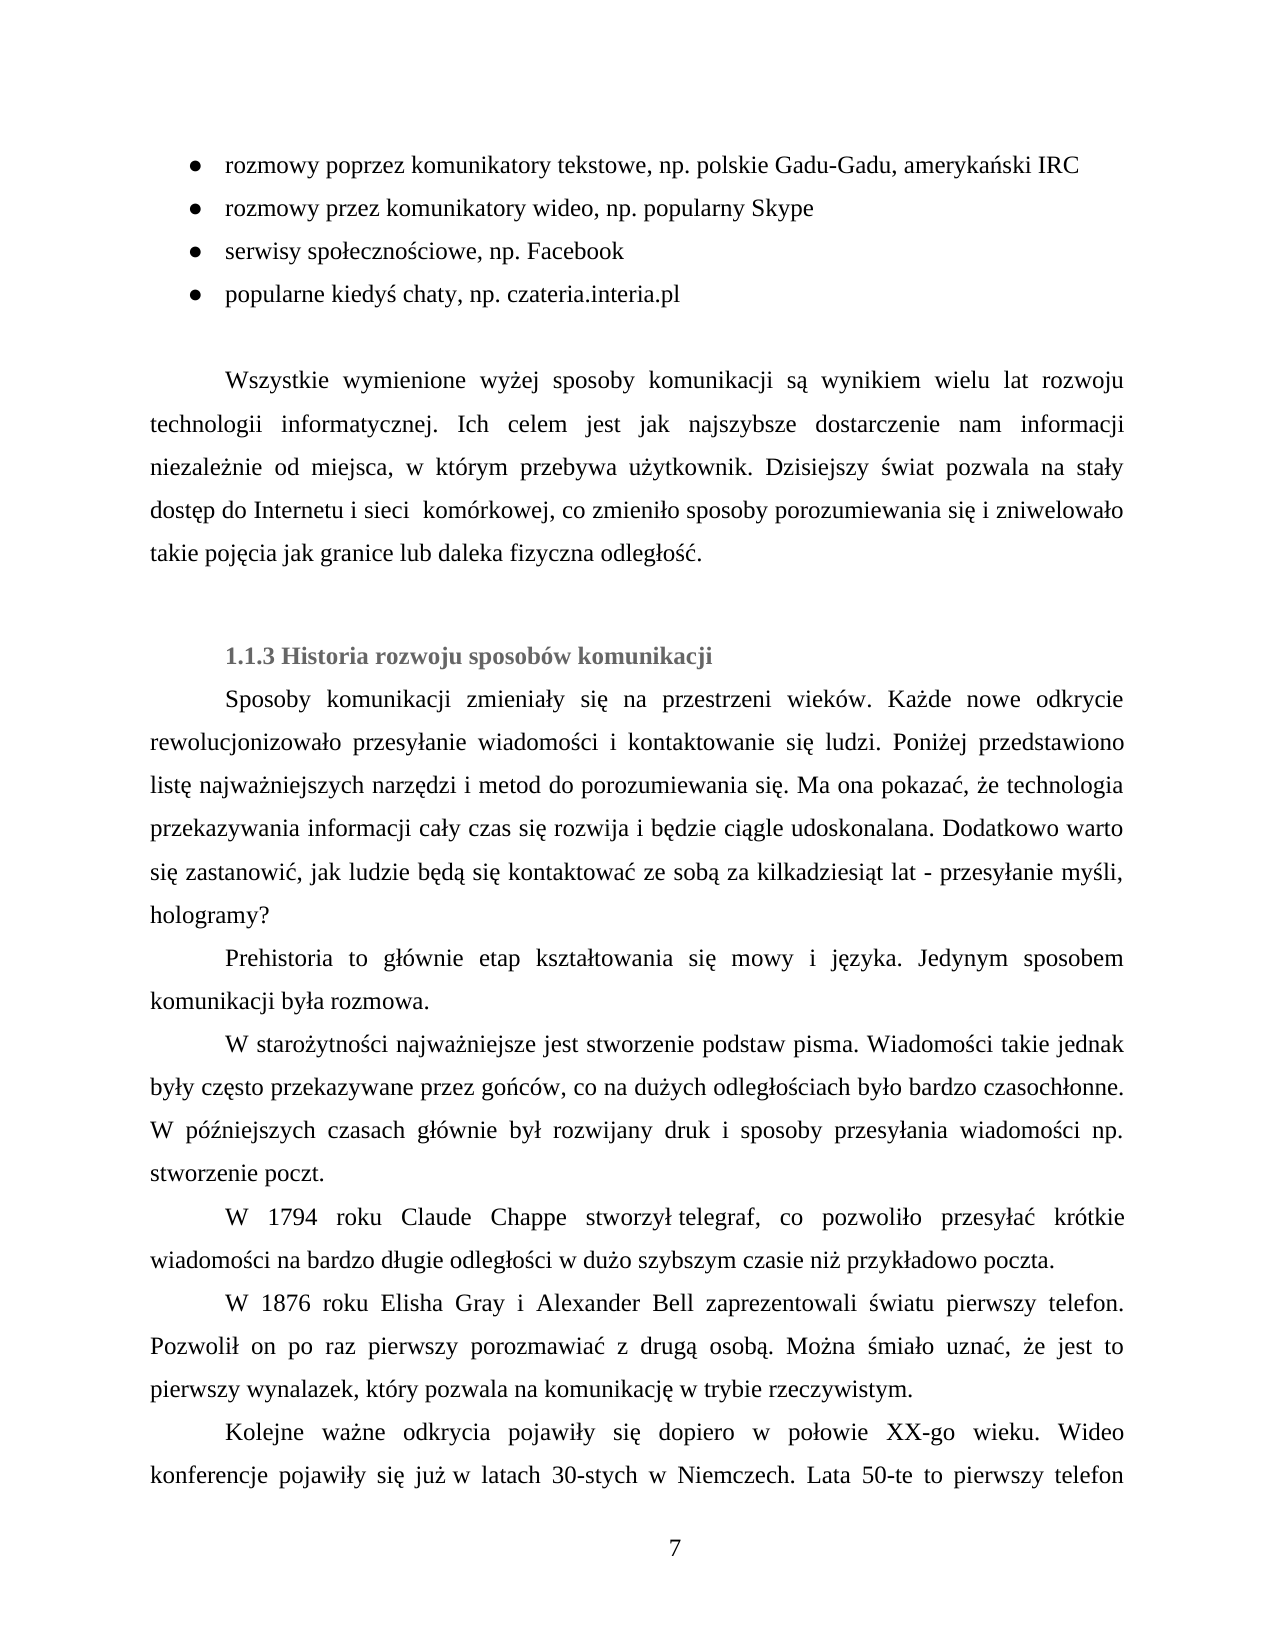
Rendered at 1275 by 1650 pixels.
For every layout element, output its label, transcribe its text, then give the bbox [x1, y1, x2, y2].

list rozmowy przez komunikatory wideo, np. popularny Skype [188, 193, 1125, 222]
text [150, 1417, 1125, 1489]
text W 1794 roku Claude Chappe stworzył telegraf, co pozwoliło przesyłać krótkie wiadomości na bardzo długie odległości w dużo szybszym czasie niż przykładowo poczta. [150, 1202, 1125, 1273]
text W 1876 roku Elisha Gray i Alexander Bell zaprezentowali światu pierwszy telefon. Pozwolił on po raz pierwszy porozmawiać z drugą osobą. Można śmiało uznać, że jest to pierwszy wynalazek, który pozwala na komunikację w trybie rzeczywistym. [150, 1288, 1125, 1403]
text Prehistoria to głównie etap kształtowania się mowy i języka. Jedynym sposobem komunikacji była rozmowa. [150, 943, 1125, 1015]
subtitle 1.1.3 Historia rozwoju sposobów komunikacji [150, 641, 1125, 670]
text Sposoby komunikacji zmieniały się na przestrzeni wieków. Każde nowe odkrycie rewolucjonizowało przesyłanie wiadomości i kontaktowanie się ludzi. Poniżej przedstawiono listę najważniejszych narzędzi i metod do porozumiewania się. Ma ona pokazać, że technologia przekazywania informacji cały czas się rozwija i będzie ciągle udoskonalana. Dodatkowo warto się zastanowić, jak ludzie będą się kontaktować ze sobą za kilkadziesiąt lat - przesyłanie myśli, hologramy? [150, 684, 1125, 928]
text W starożytności najważniejsze jest stworzenie podstaw pisma. Wiadomości takie jednak były często przekazywane przez gońców, co na dużych odległościach było bardzo czasochłonne. W późniejszych czasach głównie był rozwijany druk i sposoby przesyłania wiadomości np. stworzenie poczt. [150, 1029, 1125, 1187]
list serwisy społecznościowe, np. Facebook [188, 236, 1125, 265]
list rozmowy poprzez komunikatory tekstowe, np. polskie Gadu-Gadu, amerykański IRC [188, 150, 1125, 179]
text Wszystkie wymienione wyżej sposoby komunikacji są wynikiem wielu lat rozwoju technologii informatycznej. Ich celem jest jak najszybsze dostarczenie nam informacji niezależnie od miejsca, w którym przebywa użytkownik. Dzisiejszy świat pozwala na stały dostęp do Internetu i sieci komórkowej, co zmieniło sposoby porozumiewania się i zniwelowało takie pojęcia jak granice lub daleka fizyczna odległość. [150, 366, 1125, 567]
list popularne kiedyś chaty, np. czateria.interia.pl [188, 279, 1125, 308]
